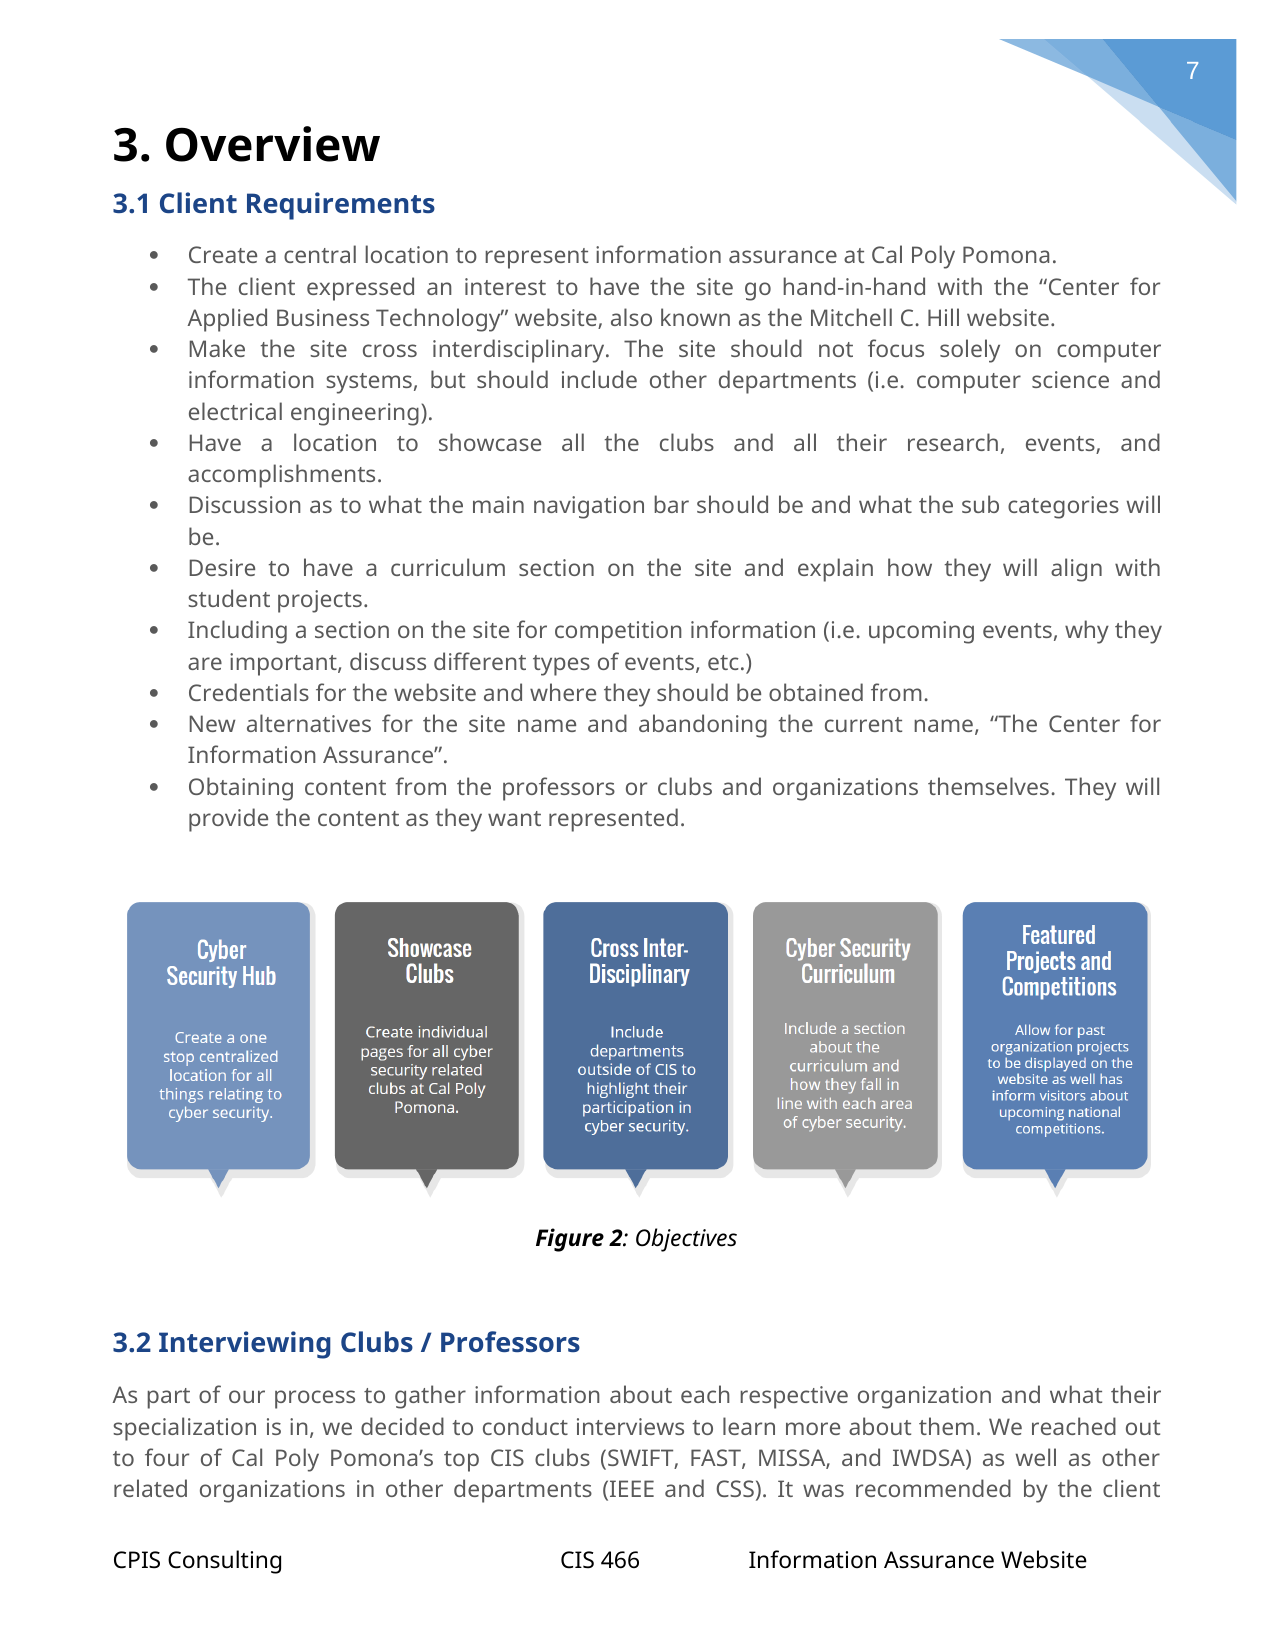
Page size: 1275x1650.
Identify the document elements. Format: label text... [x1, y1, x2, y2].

list Discussion as to what the main navigation bar should be and what the sub categories will be. [150, 489, 1162, 552]
text 3. Overview [112, 112, 1162, 175]
list Credentials for the website and where they should be obtained from. [150, 677, 1162, 708]
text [112, 1379, 1162, 1504]
list Have a location to showcase all the clubs and all their research, events, and accomplishments. [150, 427, 1162, 489]
list Make the site cross interdisciplinary. The site should not focus solely on computer information systems, but should include other departments (i.e. computer science and electrical engineering). [150, 333, 1162, 427]
text 3.1 Client Requirements [112, 184, 1162, 221]
picture [997, 39, 1237, 205]
list Including a section on the site for competition information (i.e. upcoming events, why they are important, discuss different types of events, etc.) [150, 614, 1162, 677]
list Obtaining content from the professors or clubs and organizations themselves. They will provide the content as they want represented. [150, 771, 1162, 833]
list Create a central location to represent information assurance at Cal Poly Pomona. [150, 239, 1162, 271]
list Desire to have a curriculum section on the site and explain how they will align with student projects. [150, 552, 1162, 614]
list New alternatives for the site name and abandoning the current name, “The Center for Information Assurance”. [150, 708, 1162, 771]
text 3.2 Interviewing Clubs / Professors [112, 1324, 1162, 1361]
text Figure 2: Objectives [112, 1222, 1162, 1253]
picture [112, 892, 1163, 1209]
list The client expressed an interest to have the site go hand-in-hand with the “Center for Applied Business Technology” website, also known as the Mitchell C. Hill website. [150, 271, 1162, 333]
